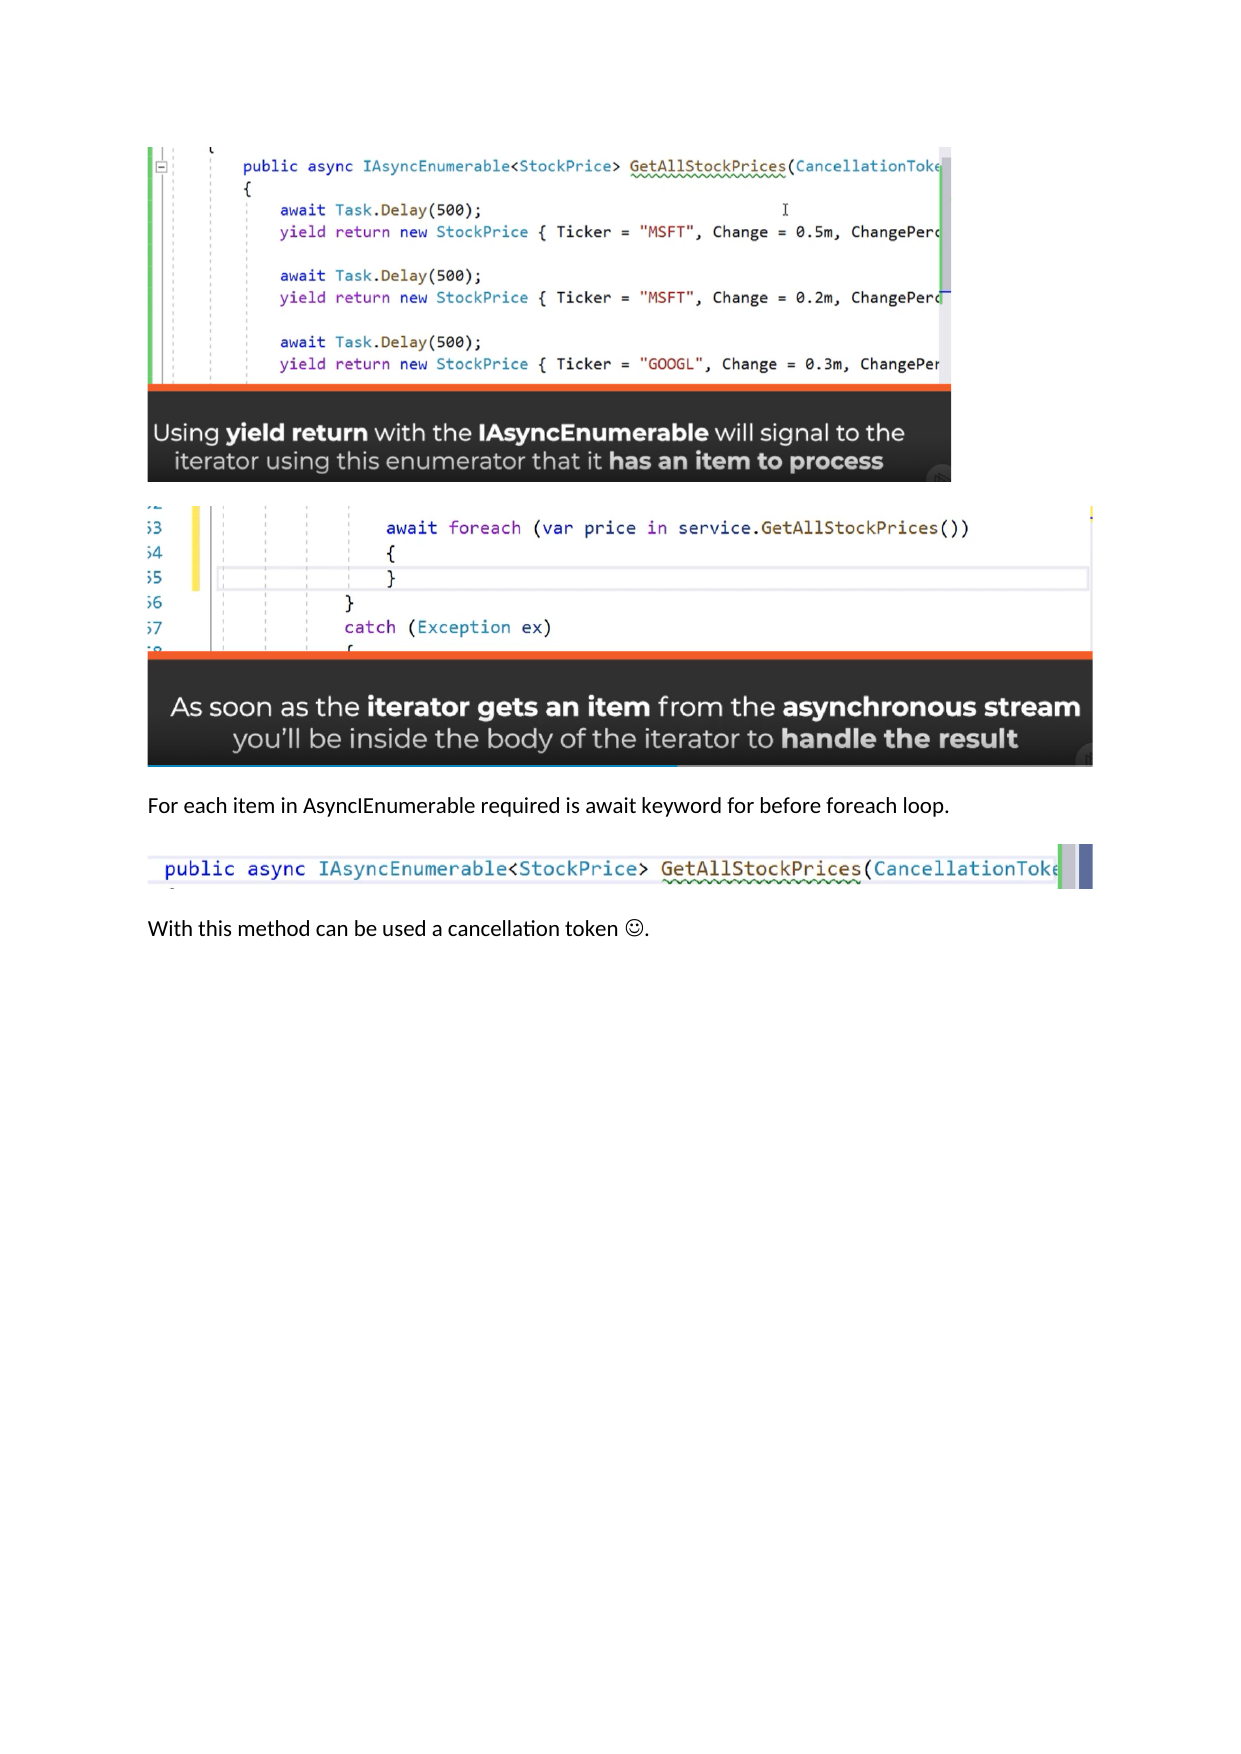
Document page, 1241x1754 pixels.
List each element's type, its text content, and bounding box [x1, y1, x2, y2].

picture [147, 844, 1093, 889]
text With this method can be used a cancellation token . [148, 914, 1093, 942]
text For each item in AsyncIEnumerable required is await keyword for before foreach loop. [148, 791, 1093, 819]
picture [147, 147, 952, 482]
picture [147, 506, 1093, 767]
